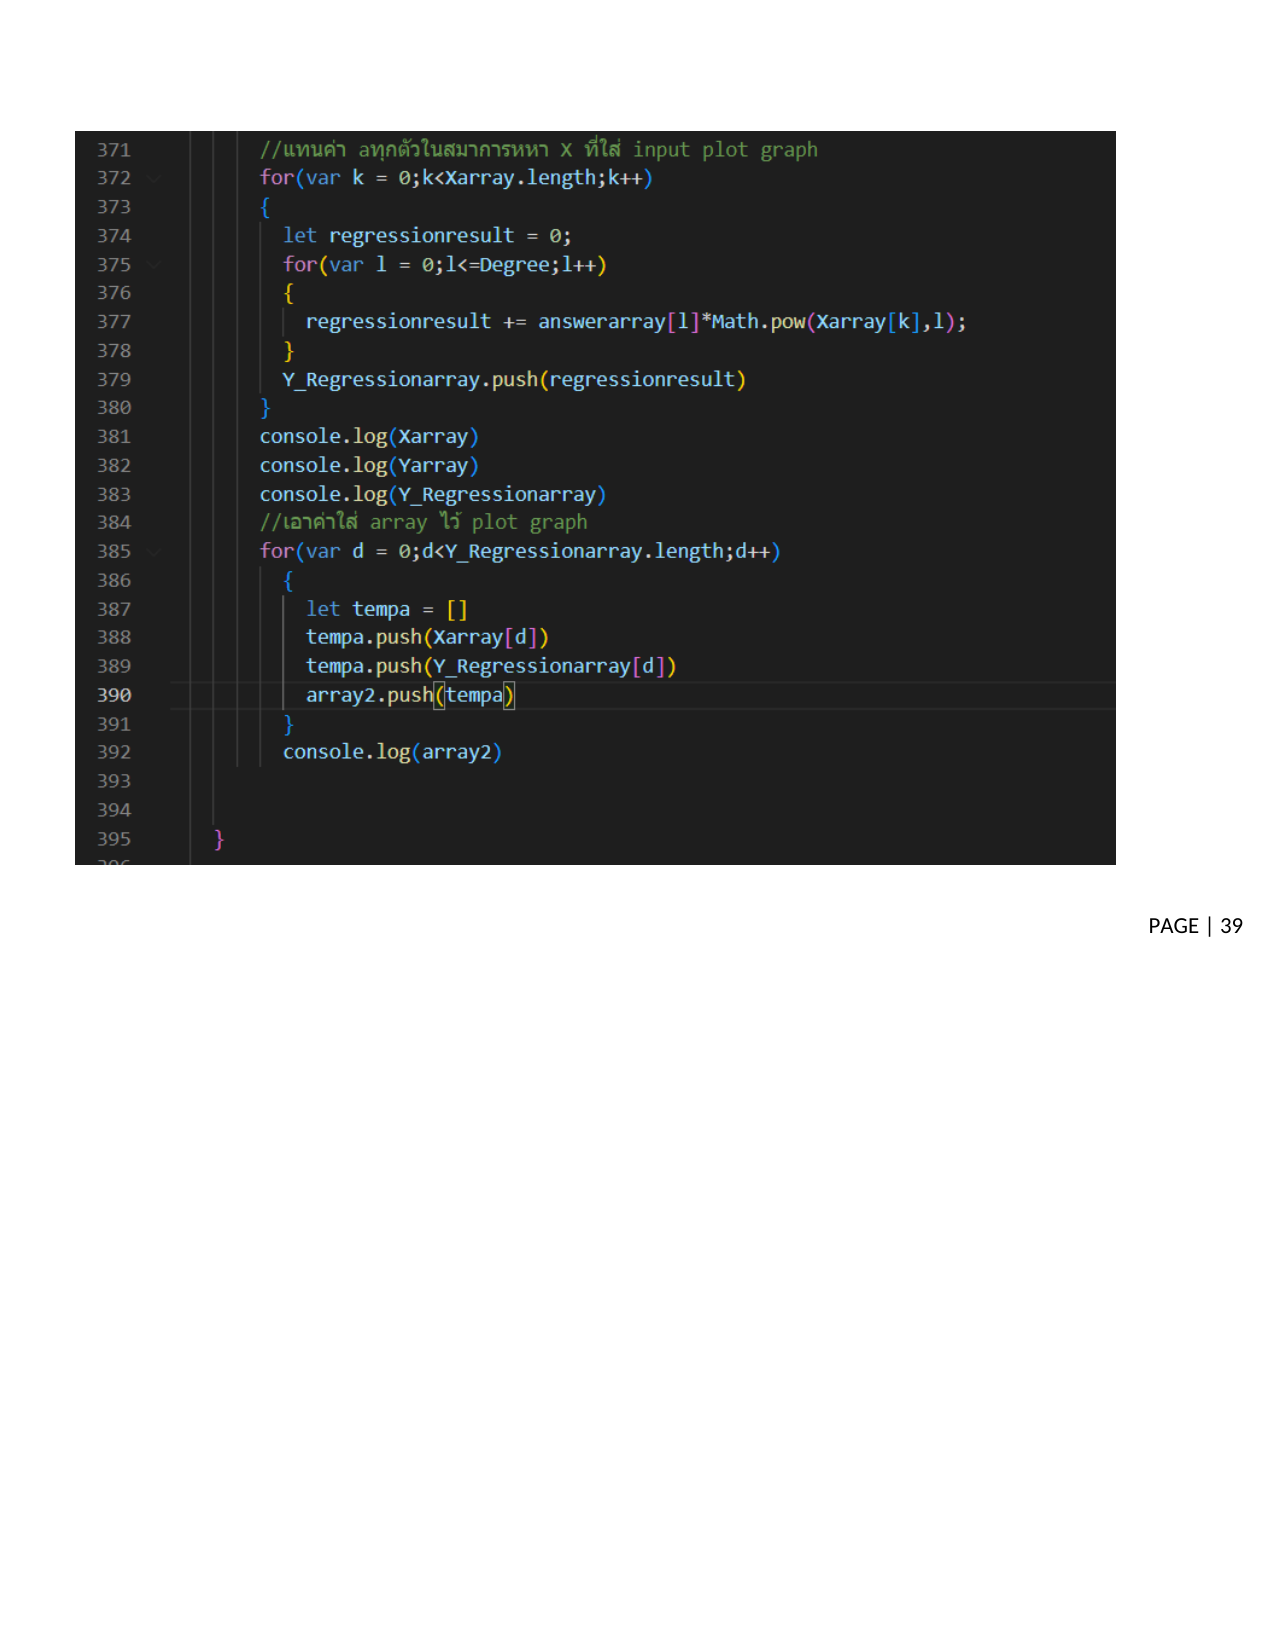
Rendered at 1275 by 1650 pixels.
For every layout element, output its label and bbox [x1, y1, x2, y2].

picture [75, 131, 1116, 865]
